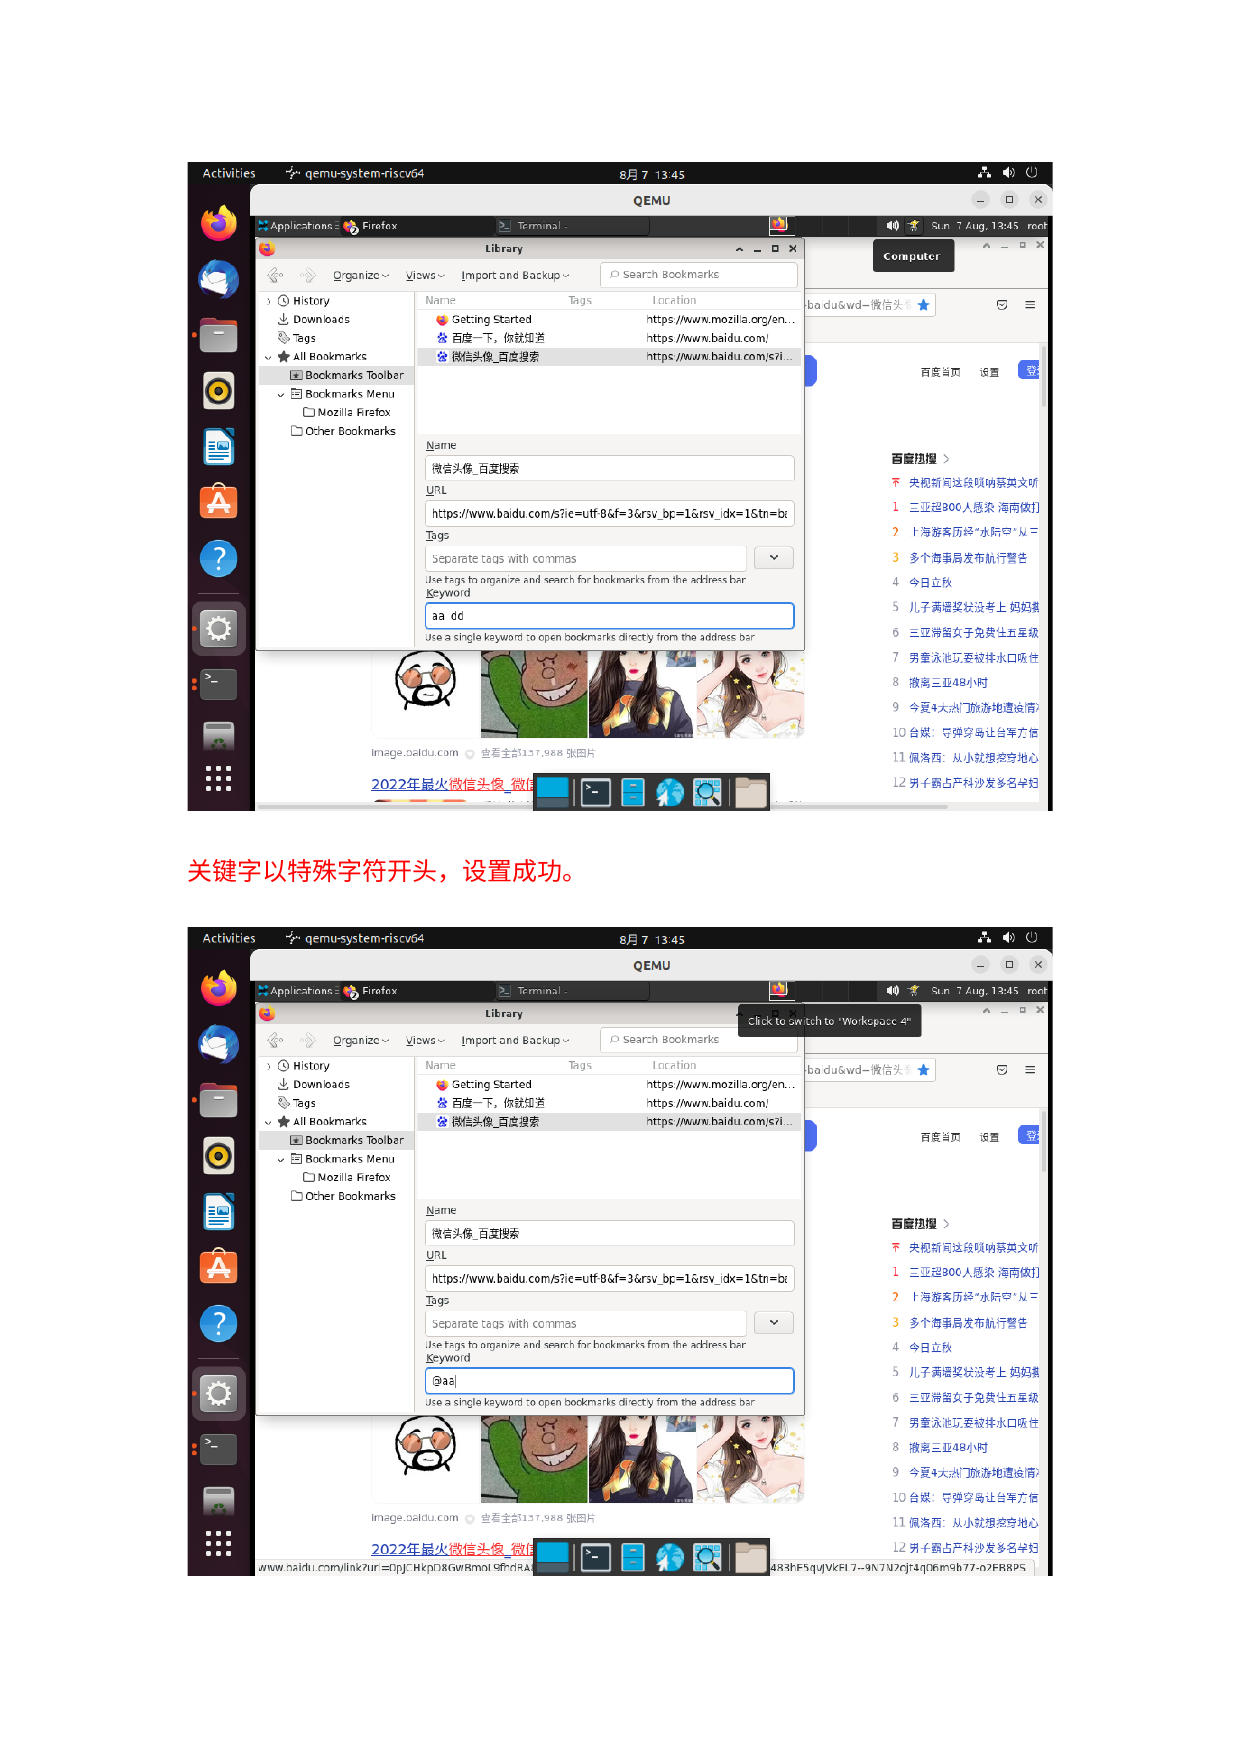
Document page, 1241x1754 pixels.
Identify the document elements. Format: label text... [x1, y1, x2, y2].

text 关键字以特殊字符开头，设置成功。 [187, 837, 1053, 902]
picture [187, 927, 1053, 1576]
picture [187, 162, 1053, 811]
